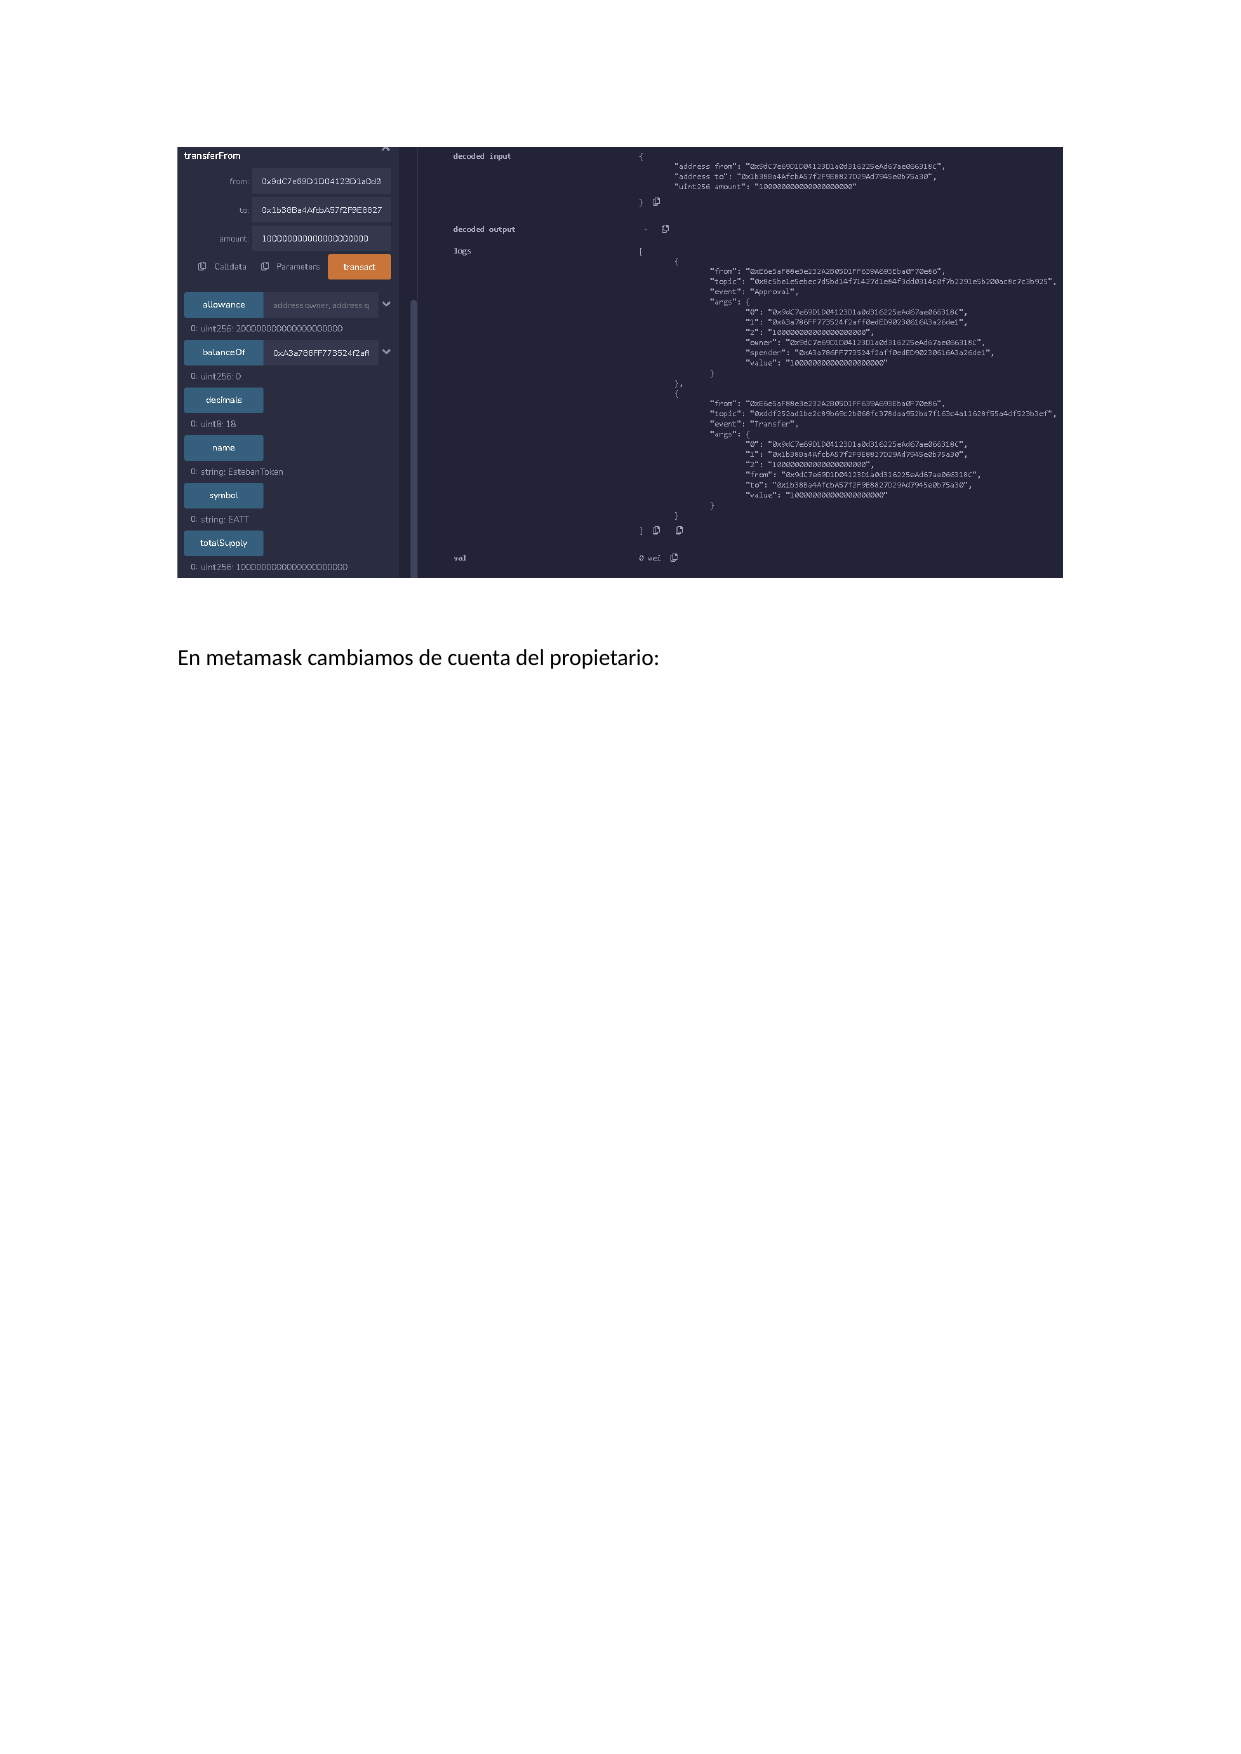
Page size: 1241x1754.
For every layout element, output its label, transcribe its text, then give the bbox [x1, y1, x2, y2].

picture [177, 147, 1063, 578]
text En metamask cambiamos de cuenta del propietario: [177, 643, 1137, 671]
